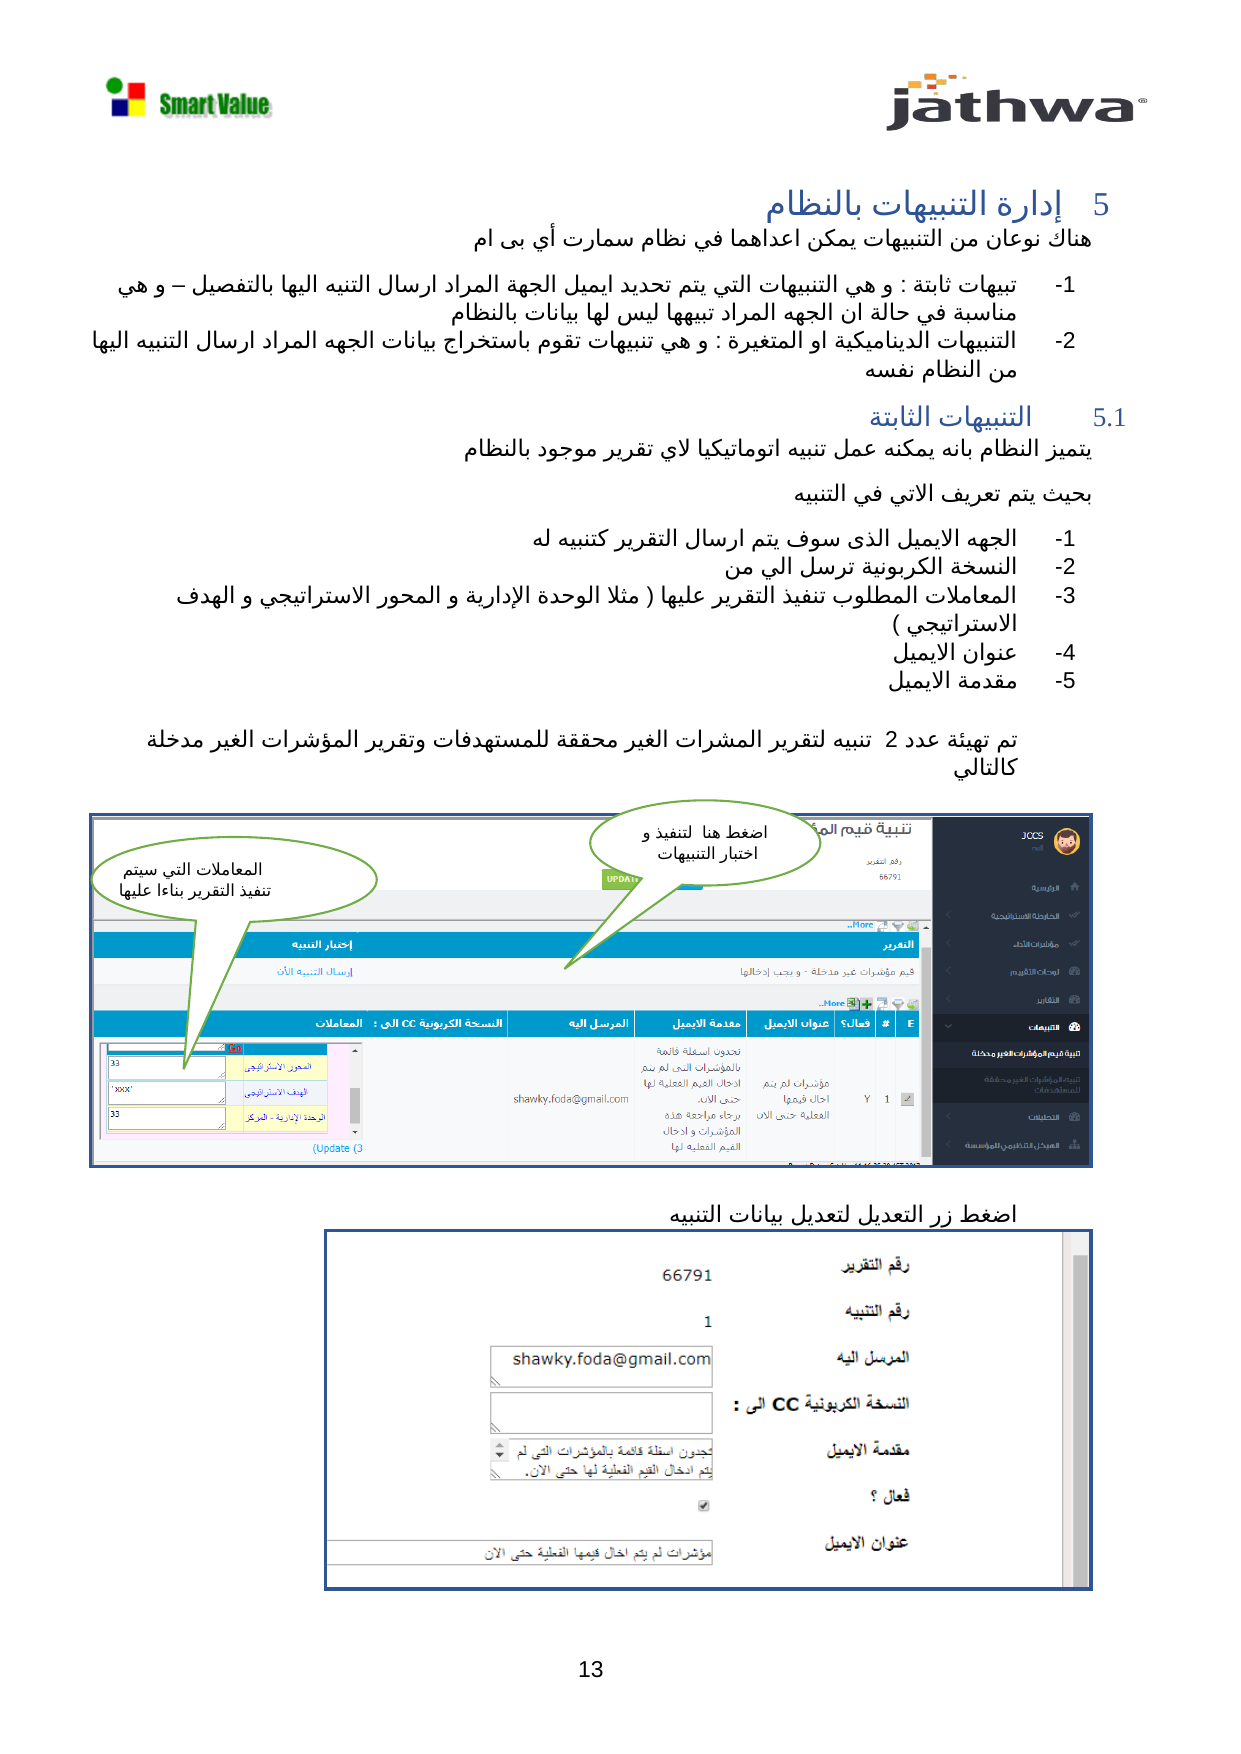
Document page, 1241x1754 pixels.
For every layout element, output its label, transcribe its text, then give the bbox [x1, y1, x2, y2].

picture [103, 74, 287, 131]
text بحيث يتم تعريف الاتي في التنبيه [89, 479, 1093, 506]
list تبيهات ثابتة : و هي التنبيهات التي يتم تحديد ايميل الجهة المراد ارسال التنيه اليها بالتفصيل – و هي مناسبة في حالة ان الجهه المراد تبيهها ليس لها بيانات بالنظام [89, 271, 1055, 325]
picture [92, 816, 1089, 1165]
subtitle إدارة التنبيهات بالنظام [89, 184, 1093, 222]
list الجهه الايميل الذى سوف يتم ارسال التقرير كتنبيه له [89, 525, 1055, 551]
subtitle التنبيهات الثابتة [89, 401, 1093, 432]
picture [327, 1232, 1089, 1587]
text هناك نوعان من التنبيهات يمكن اعداهما في نظام سمارت أي بى ام [89, 225, 1093, 252]
picture [886, 73, 1148, 131]
list تم تهيئة عدد 2 تنبيه لتقرير المشرات الغير محققة للمستهدفات وتقرير المؤشرات الغير مدخلة كالتالي [89, 726, 1018, 780]
list مقدمة الايميل [89, 667, 1055, 693]
list النسخة الكربونية ترسل الي من [89, 553, 1055, 579]
text يتميز النظام بانه يمكنه عمل تنبيه اتوماتيكيا لاي تقرير موجود بالنظام [89, 434, 1093, 461]
picture [92, 816, 639, 932]
list التنبيهات الديناميكية او المتغيرة : و هي تنبيهات تقوم باستخراج بيانات الجهه المراد ارسال التنبيه اليها من النظام نفسه [89, 327, 1055, 382]
list اضغط زر التعديل لتعديل بيانات التنبيه [89, 1201, 1018, 1227]
list المعاملات المطلوب تنفيذ التقرير عليها ( مثلا الوحدة الإدارية و المحور الاستراتيجي و الهدف الاستراتيجي ) [89, 582, 1055, 636]
list عنوان الايميل [89, 638, 1055, 665]
